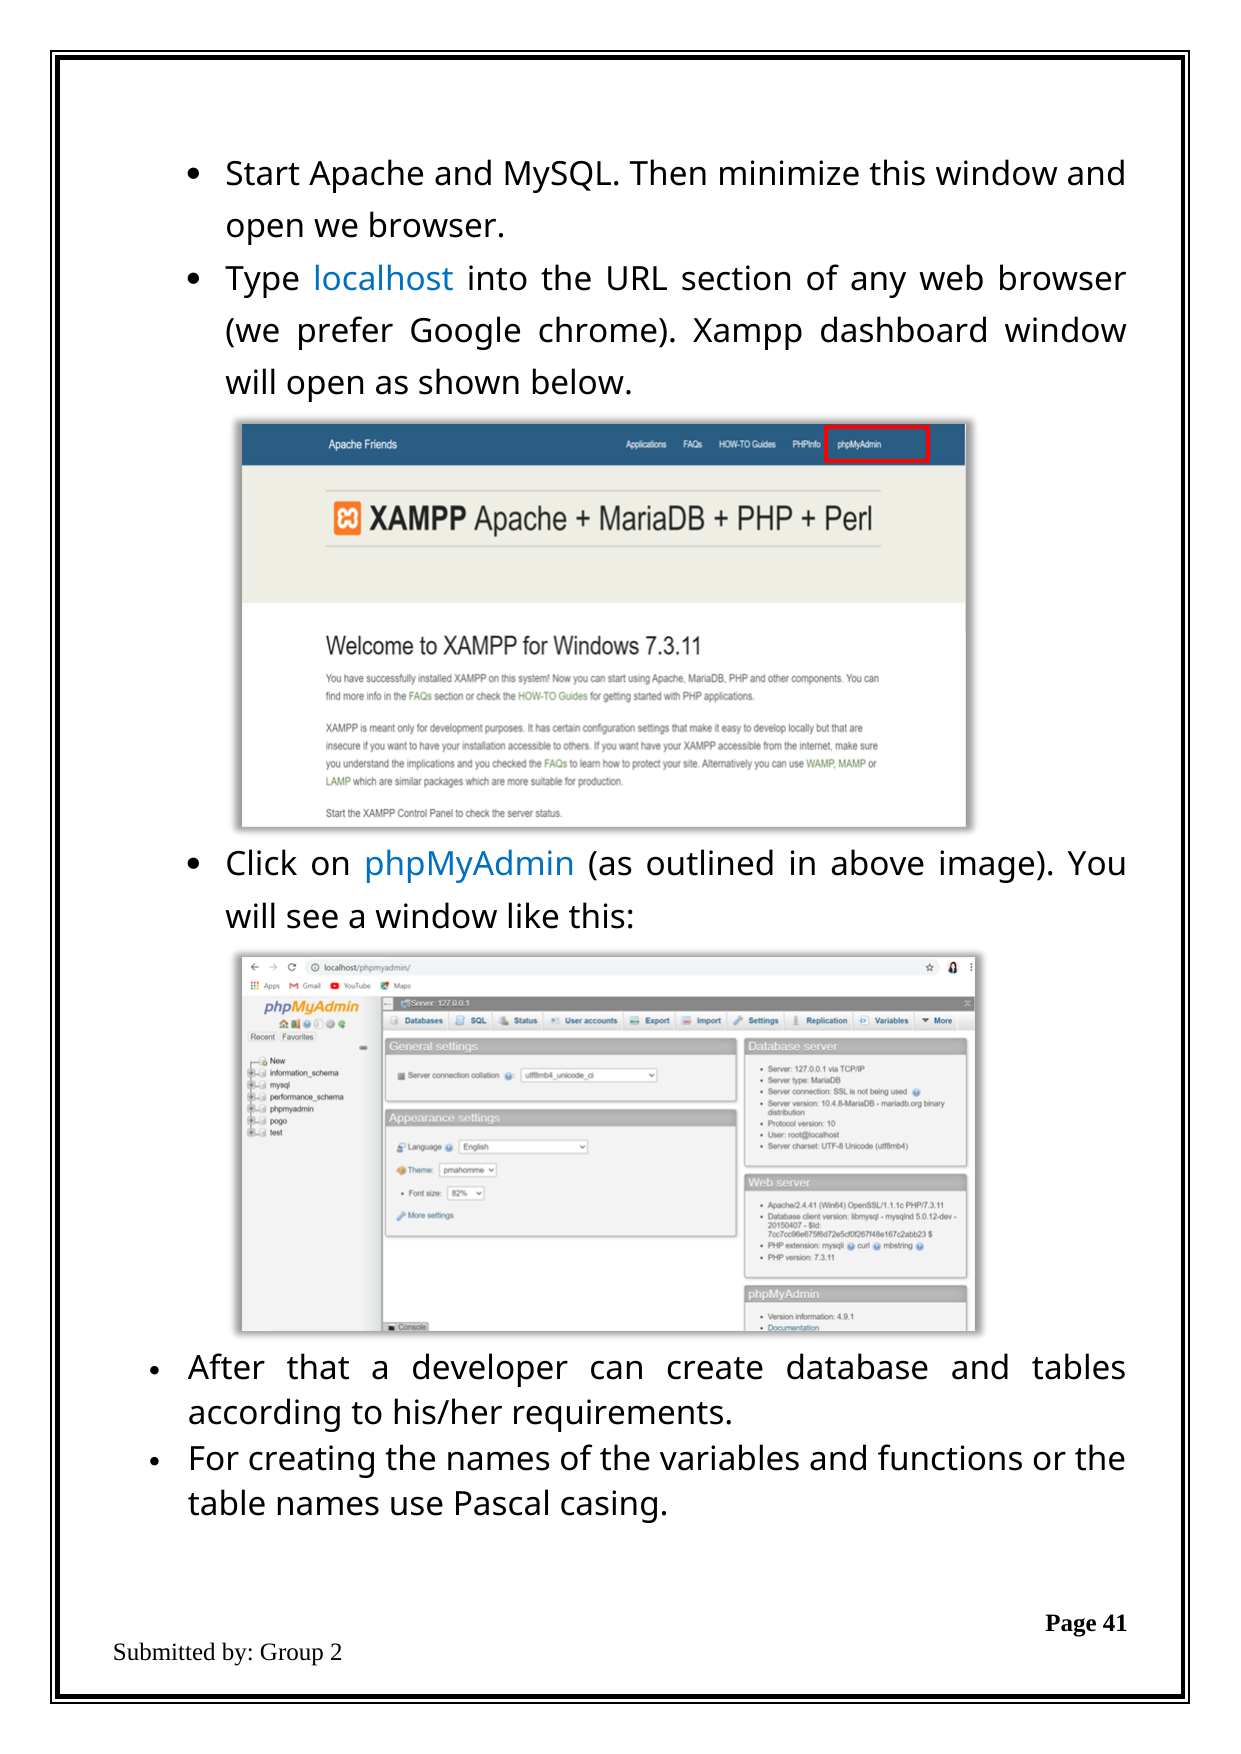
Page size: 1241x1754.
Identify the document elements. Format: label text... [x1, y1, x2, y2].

list Start Apache and MySQL. Then minimize this window and open we browser. [188, 150, 1128, 248]
list After that a developer can create database and tables according to his/her requirements. [150, 1343, 1128, 1434]
picture [225, 944, 992, 1344]
list Click on phpMyAdmin (as outlined in above image). You will see a window like this: [188, 840, 1128, 938]
picture [225, 411, 983, 841]
list Type localhost into the URL section of any web browser (we prefer Google chrome). Xampp dashboard window will open as shown below. [188, 254, 1128, 404]
list For creating the names of the variables and functions or the table names use Pascal casing. [150, 1434, 1128, 1525]
